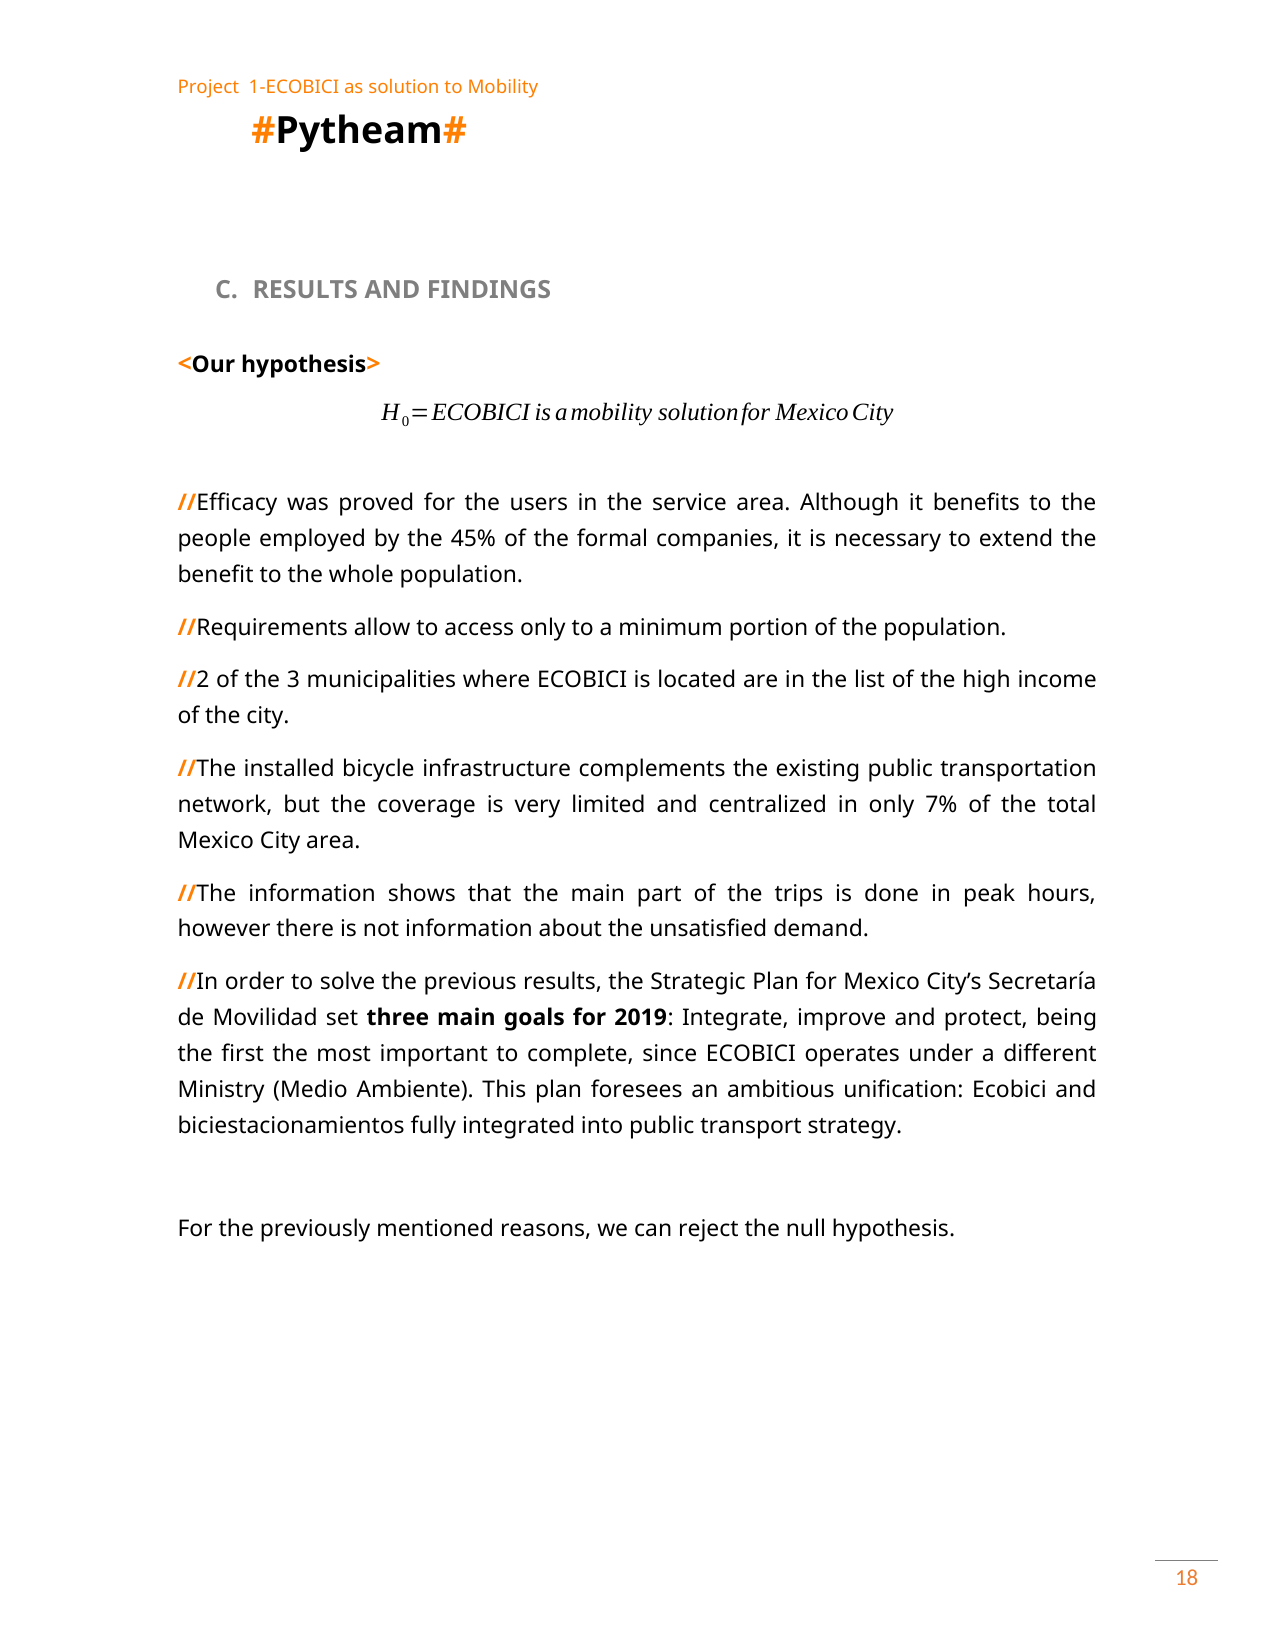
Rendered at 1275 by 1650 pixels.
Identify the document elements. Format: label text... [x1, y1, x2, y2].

text //Requirements allow to access only to a minimum portion of the population. [177, 611, 1098, 642]
text //2 of the 3 municipalities where ECOBICI is located are in the list of the high income of the city. [177, 663, 1098, 731]
text //The installed bicycle infrastructure complements the existing public transportation network, but the coverage is very limited and centralized in only 7% of the total Mexico City area. [177, 752, 1098, 855]
text //The information shows that the main part of the trips is done in peak hours, however there is not information about the unsatisfied demand. [177, 876, 1098, 944]
list RESULTS AND FINDINGS [215, 271, 1098, 305]
text //Efficacy was proved for the users in the service area. Although it benefits to the people employed by the 45% of the formal companies, it is necessary to extend the benefit to the whole population. [177, 486, 1098, 589]
text For the previously mentioned reasons, we can reject the null hypothesis. [177, 1212, 1098, 1243]
text //In order to solve the previous results, the Strategic Plan for Mexico City’s Secretaría de Movilidad set three main goals for 2019: Integrate, improve and protect, being the first the most important to complete, since ECOBICI operates under a different Ministry (Medio Ambiente). This plan foresees an ambitious unification: Ecobici and biciestacionamientos fully integrated into public transport strategy. [177, 965, 1098, 1140]
text <Our hypothesis> [177, 345, 1098, 379]
